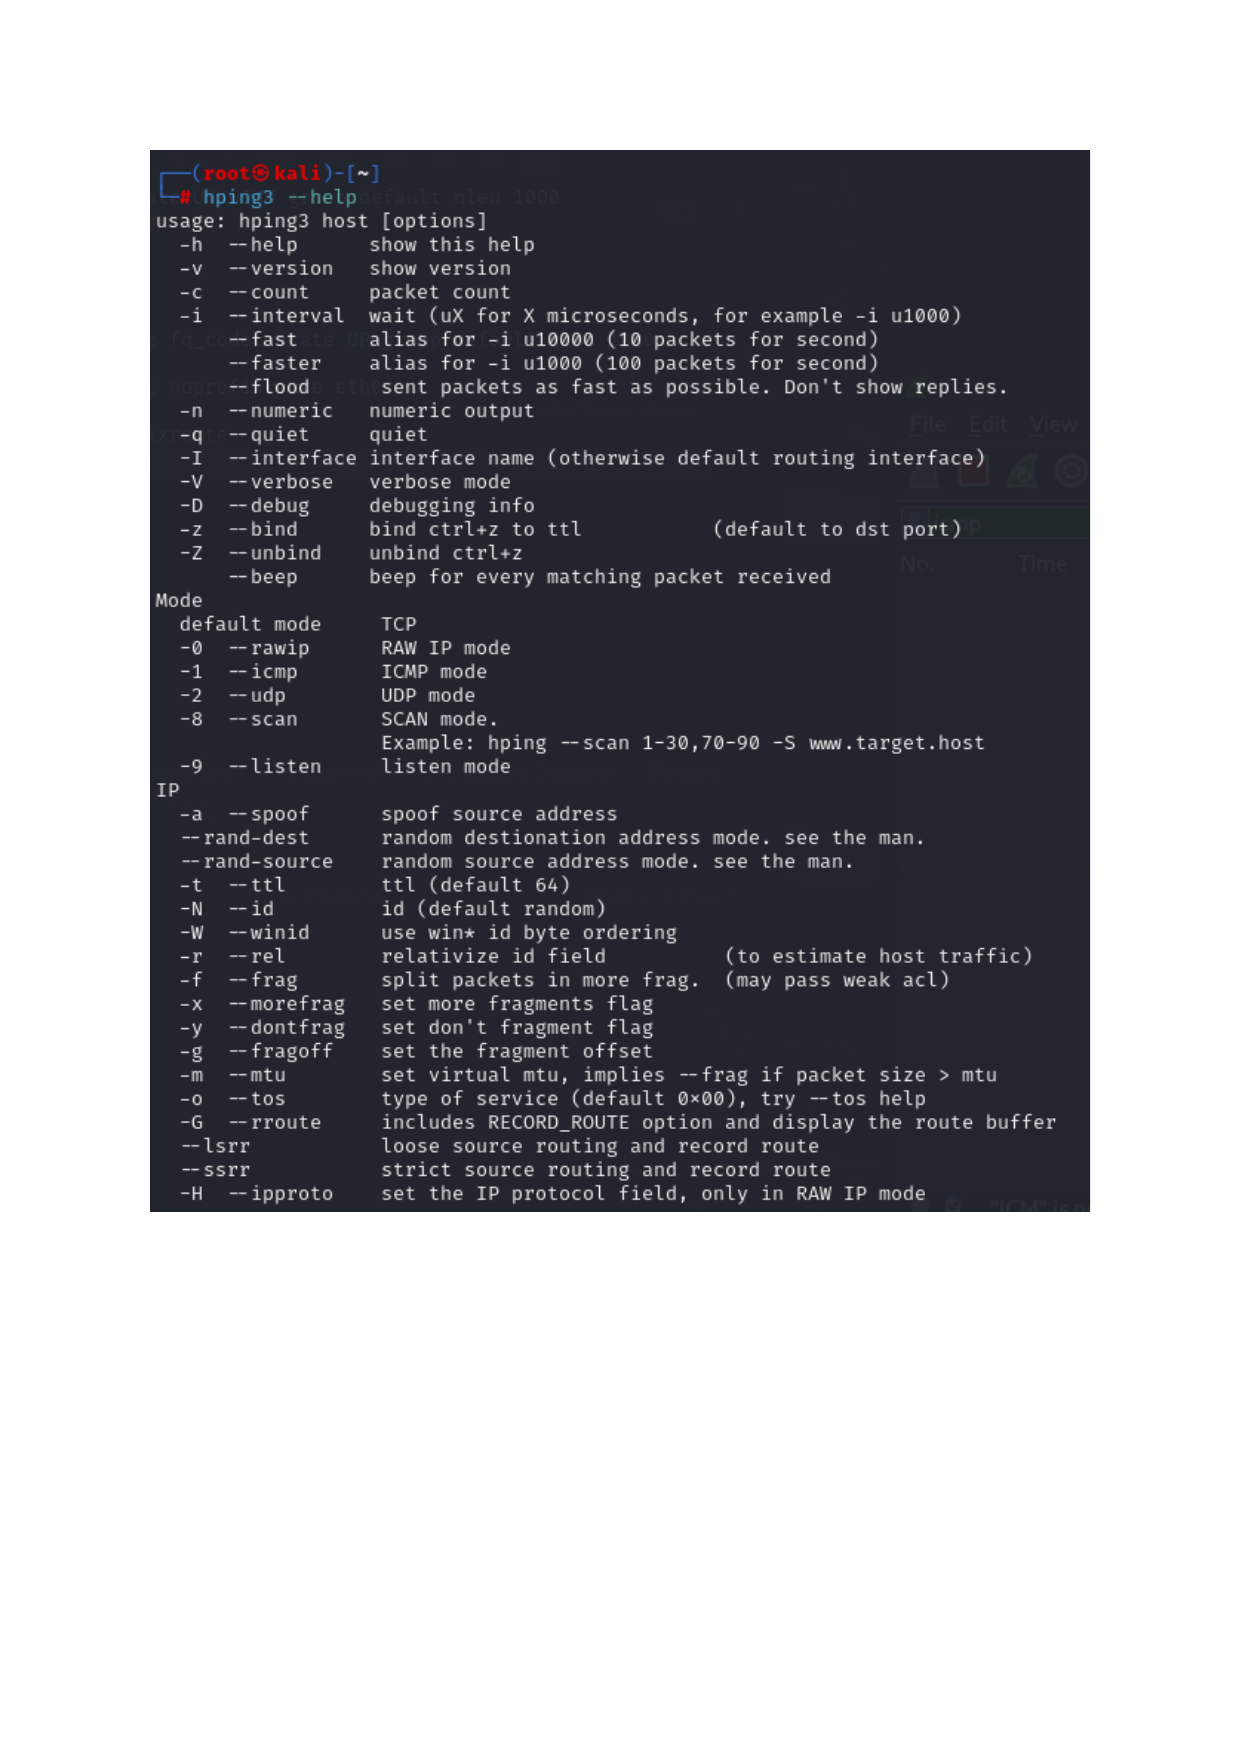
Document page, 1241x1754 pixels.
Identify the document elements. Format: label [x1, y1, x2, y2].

picture [150, 150, 1091, 1212]
